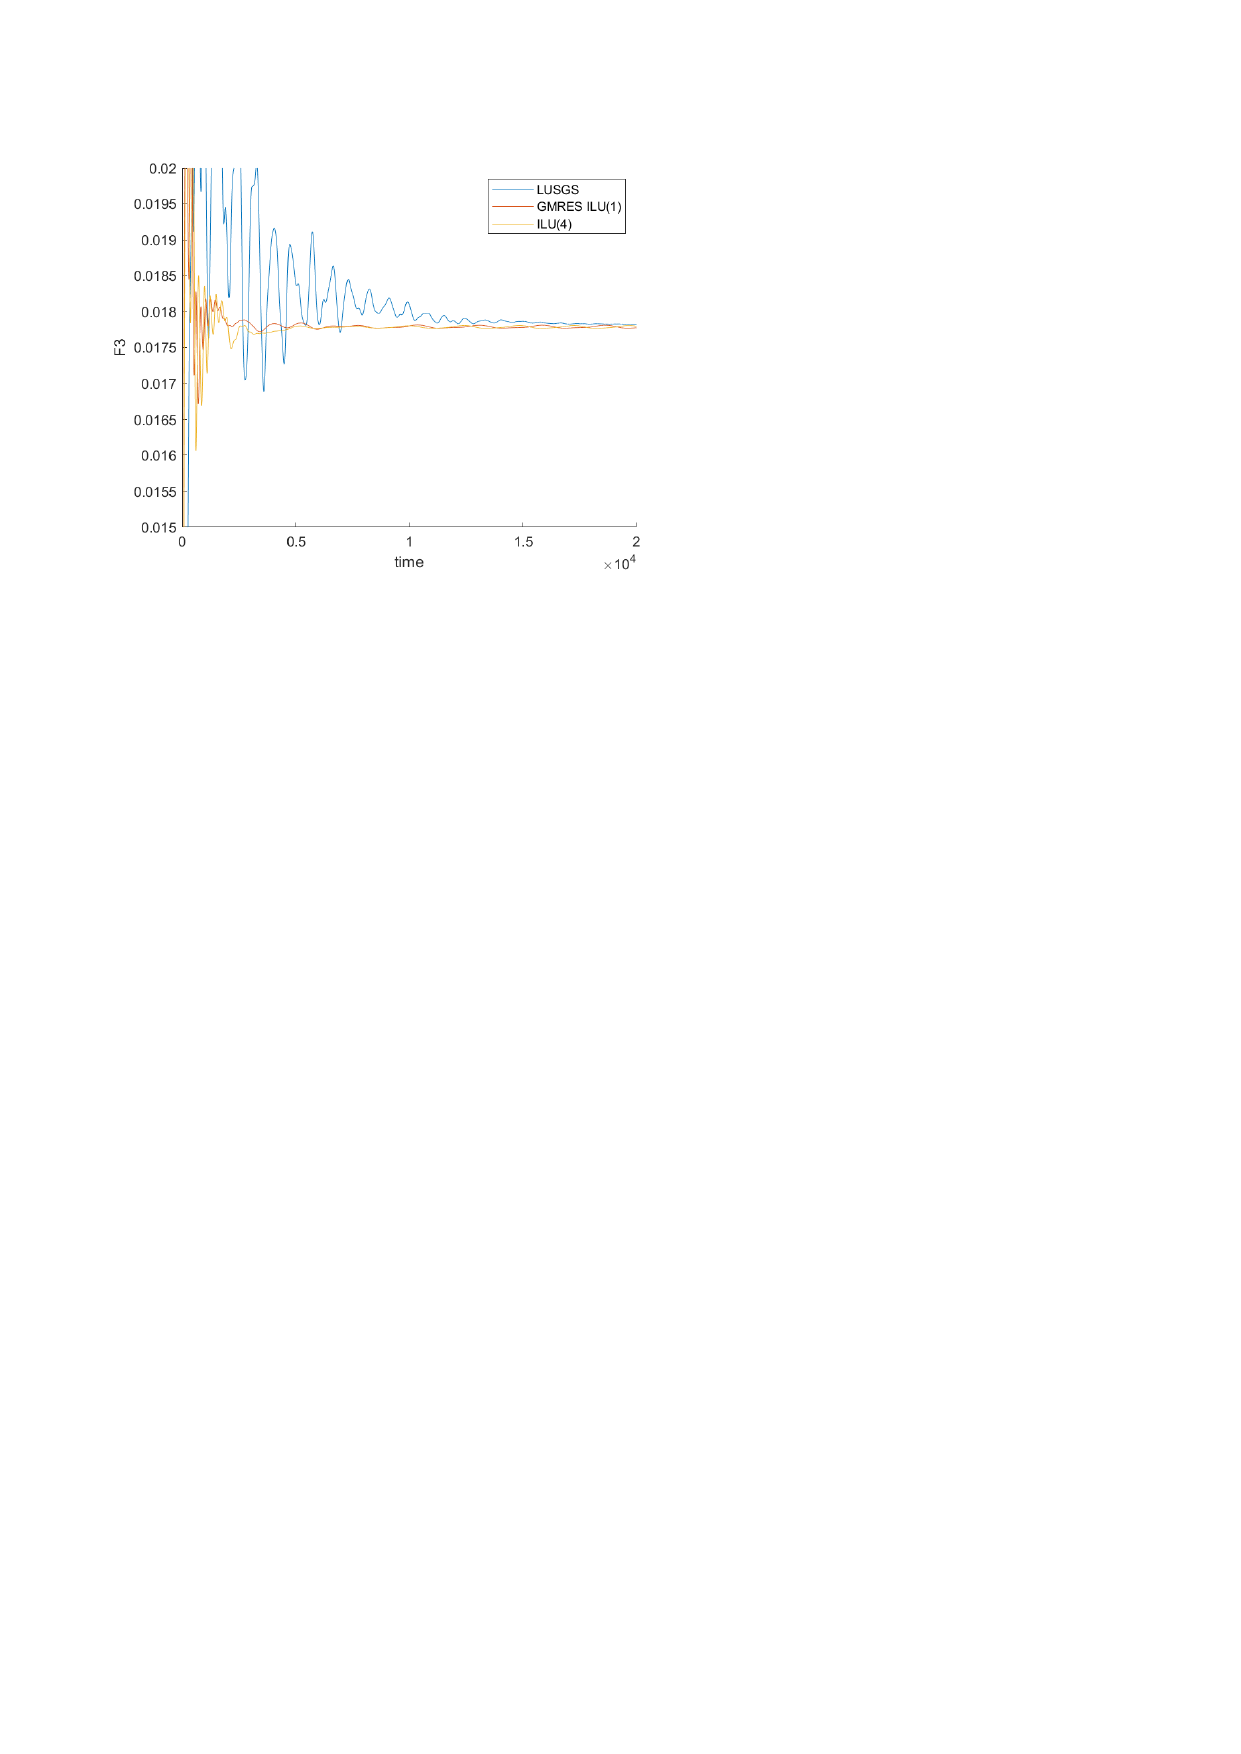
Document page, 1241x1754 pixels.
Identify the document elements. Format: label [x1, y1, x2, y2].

picture [112, 162, 641, 571]
